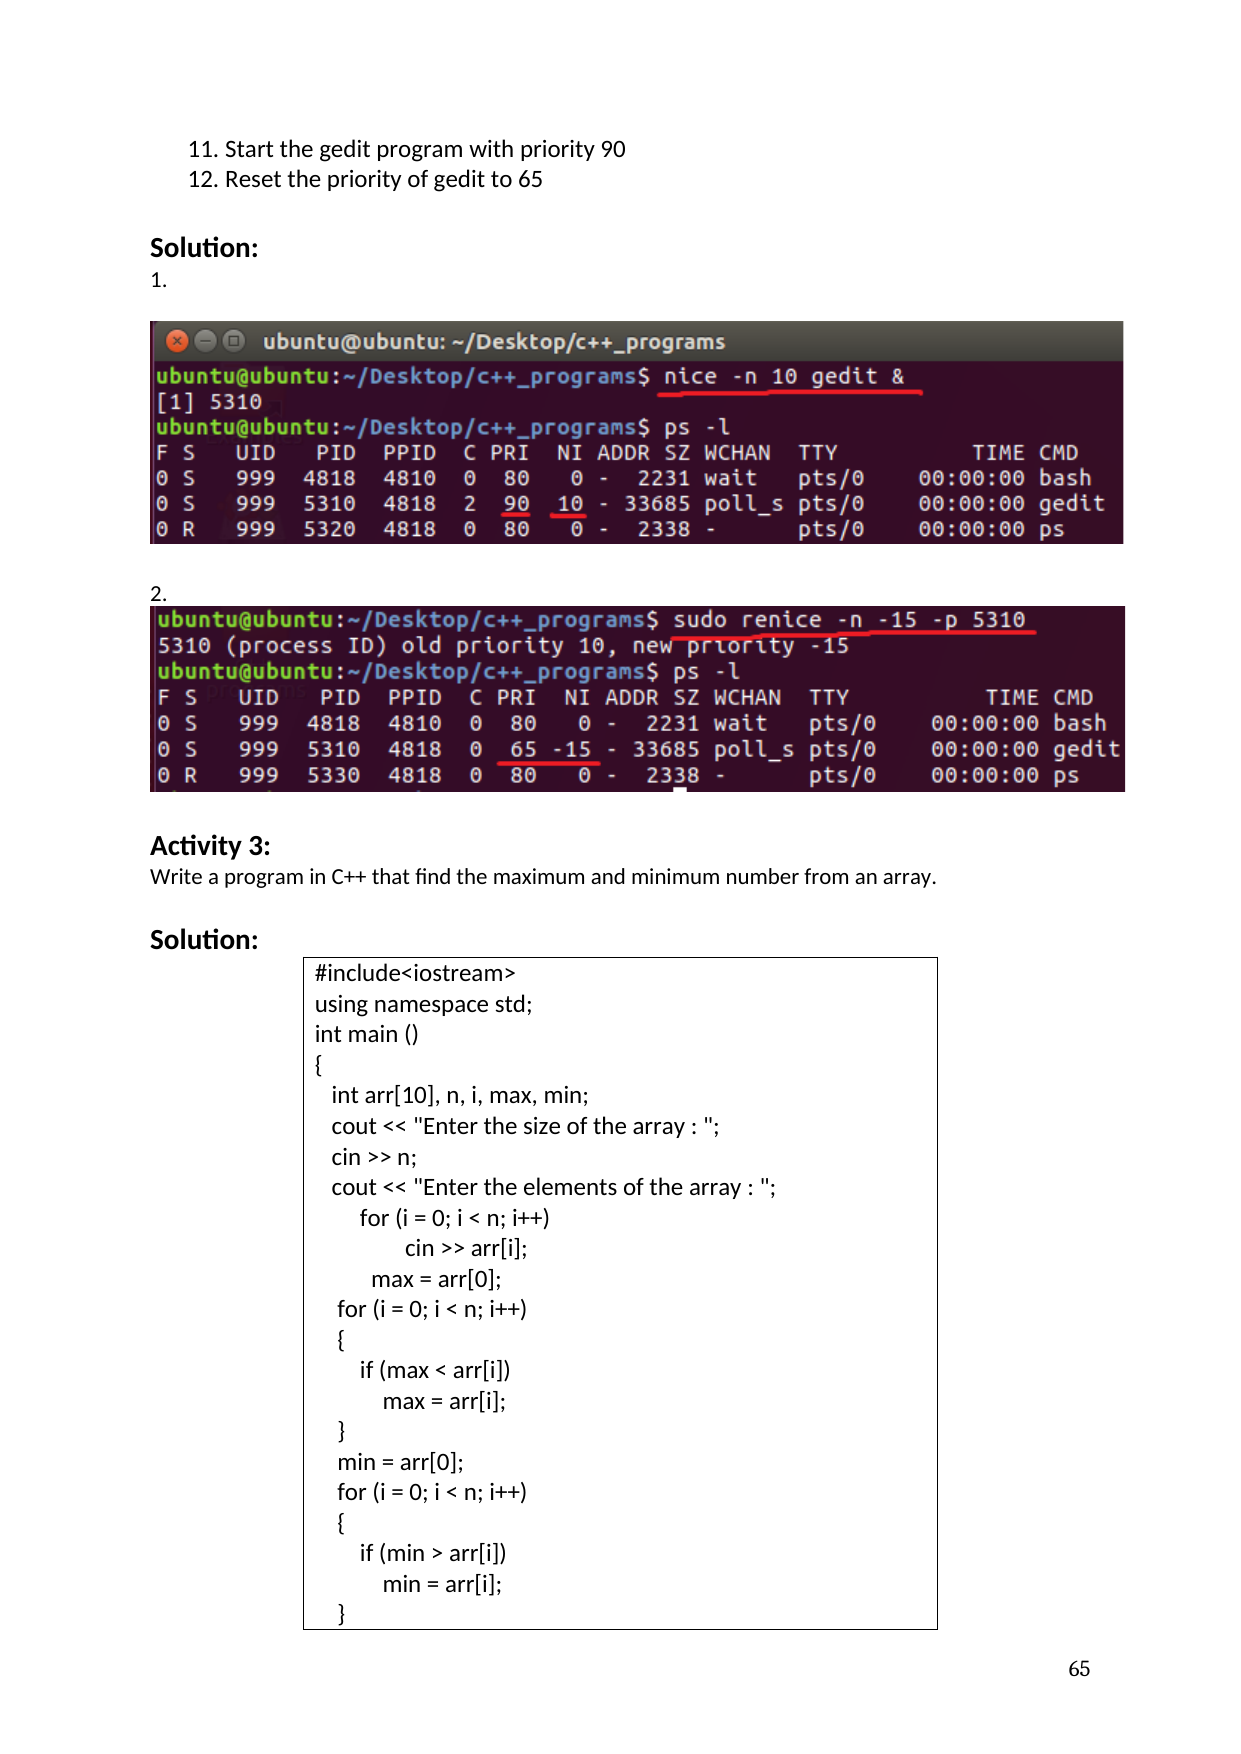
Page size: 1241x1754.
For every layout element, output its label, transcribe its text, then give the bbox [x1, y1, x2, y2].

picture [150, 321, 1124, 544]
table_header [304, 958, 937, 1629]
text Write a program in C++ that find the maximum and minimum number from an array. [150, 862, 1090, 890]
list Reset the priority of gedit to 65 [187, 163, 1090, 194]
text 2. [150, 579, 1090, 606]
text Solution: [150, 921, 1090, 957]
text 1. [150, 265, 1090, 293]
list Start the gedit program with priority 90 [187, 133, 1090, 163]
text Solution: [150, 229, 1090, 265]
picture [150, 606, 1125, 792]
text Activity 3: [150, 827, 1090, 862]
